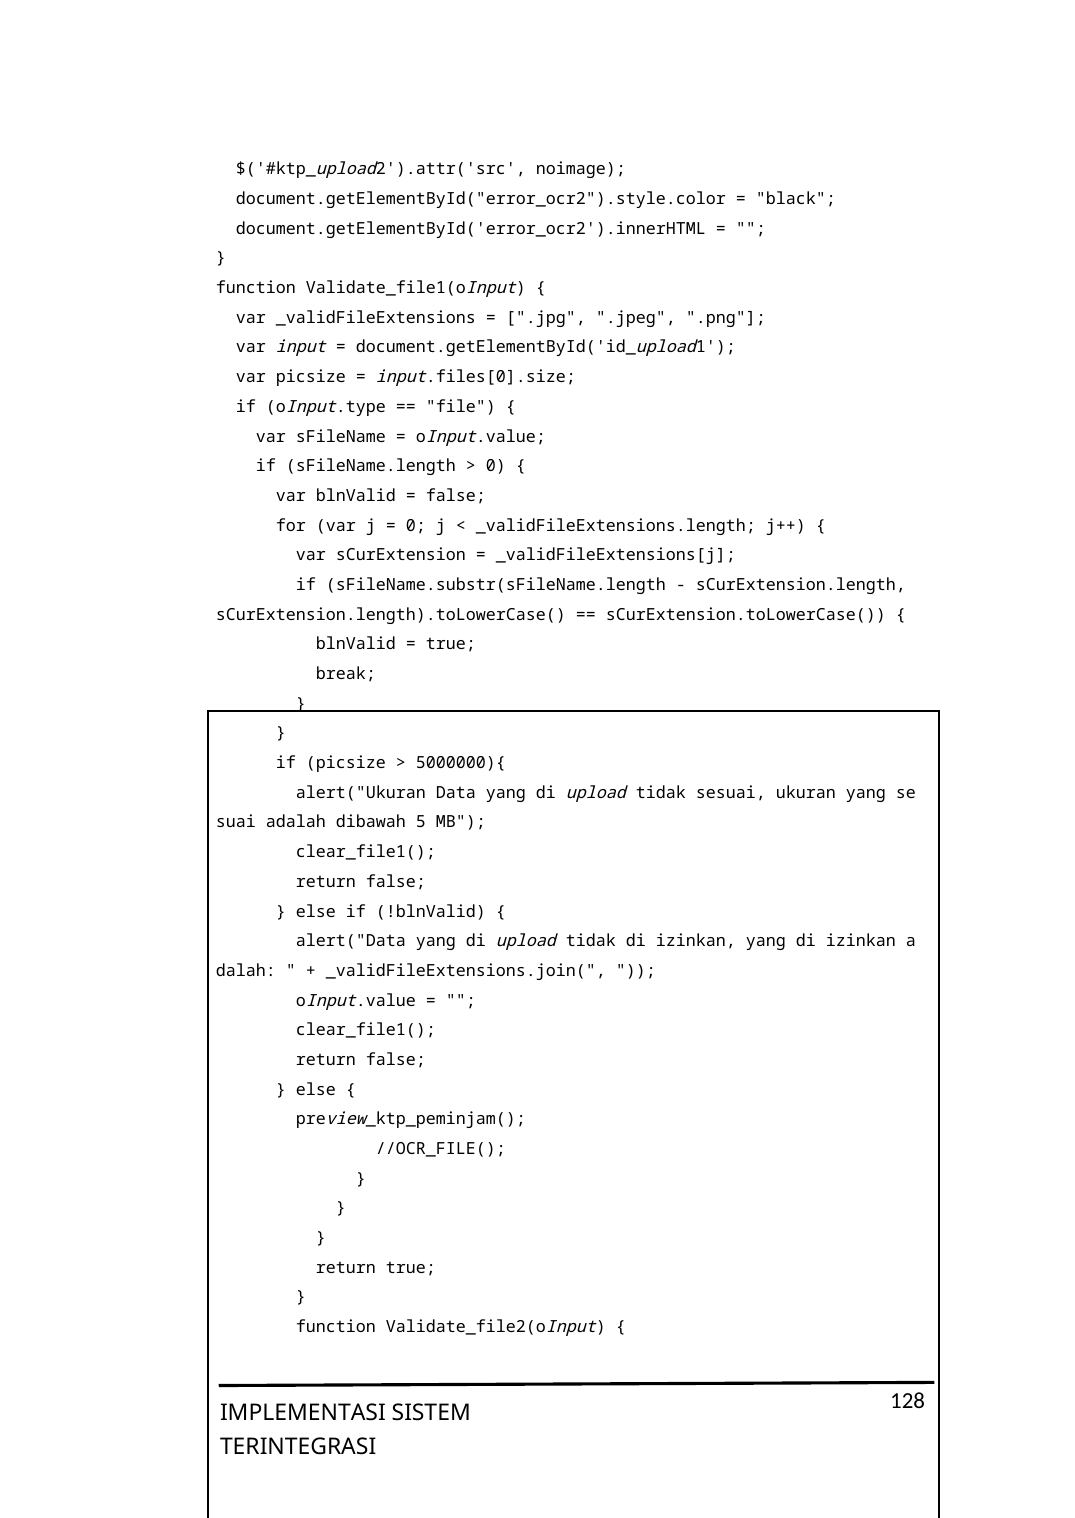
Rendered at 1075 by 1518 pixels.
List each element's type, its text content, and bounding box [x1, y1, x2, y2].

text } [216, 1219, 925, 1248]
text oInput.value = ""; [216, 981, 925, 1011]
text var sFileName = oInput.value; [216, 417, 925, 447]
text return true; [216, 1248, 925, 1278]
text $('#ktp_upload2').attr('src', noimage); [216, 150, 925, 180]
text } [216, 1159, 925, 1189]
text blnValid = true; [216, 625, 925, 655]
text document.getElementById("error_ocr2").style.color = "black"; [216, 180, 925, 209]
text function Validate_file1(oInput) { [216, 269, 925, 298]
text return false; [216, 1041, 925, 1070]
text preview_ktp_peminjam(); [216, 1100, 925, 1130]
text } else if (!blnValid) { [216, 892, 925, 922]
text alert("Data yang di upload tidak di izinkan, yang di izinkan adalah: " + _validFileExtensions.join(", ")); [216, 922, 925, 981]
text return false; [216, 862, 925, 892]
text clear_file1(); [216, 833, 925, 862]
text if (sFileName.length > 0) { [216, 447, 925, 477]
text var blnValid = false; [216, 477, 925, 506]
text clear_file1(); [216, 1011, 925, 1041]
text break; [216, 655, 925, 684]
text if (picsize > 5000000){ [216, 744, 925, 773]
text } [216, 1189, 925, 1219]
text } [216, 1278, 925, 1308]
text var picsize = input.files[0].size; [216, 358, 925, 387]
text function Validate_file2(oInput) { [216, 1308, 925, 1337]
text for (var j = 0; j < _validFileExtensions.length; j++) { [216, 506, 925, 536]
text } [216, 239, 925, 269]
text document.getElementById('error_ocr2').innerHTML = ""; [216, 209, 925, 239]
text //OCR_FILE(); [216, 1130, 925, 1159]
text if (sFileName.substr(sFileName.length - sCurExtension.length, sCurExtension.length).toLowerCase() == sCurExtension.toLowerCase()) { [216, 566, 925, 625]
text var input = document.getElementById('id_upload1'); [216, 328, 925, 358]
text var _validFileExtensions = [".jpg", ".jpeg", ".png"]; [216, 298, 925, 328]
text } [216, 714, 925, 744]
text } [216, 684, 925, 710]
text var sCurExtension = _validFileExtensions[j]; [216, 536, 925, 566]
text } else { [216, 1070, 925, 1100]
text alert("Ukuran Data yang di upload tidak sesuai, ukuran yang sesuai adalah dibawah 5 MB"); [216, 773, 925, 833]
text if (oInput.type == "file") { [216, 387, 925, 417]
